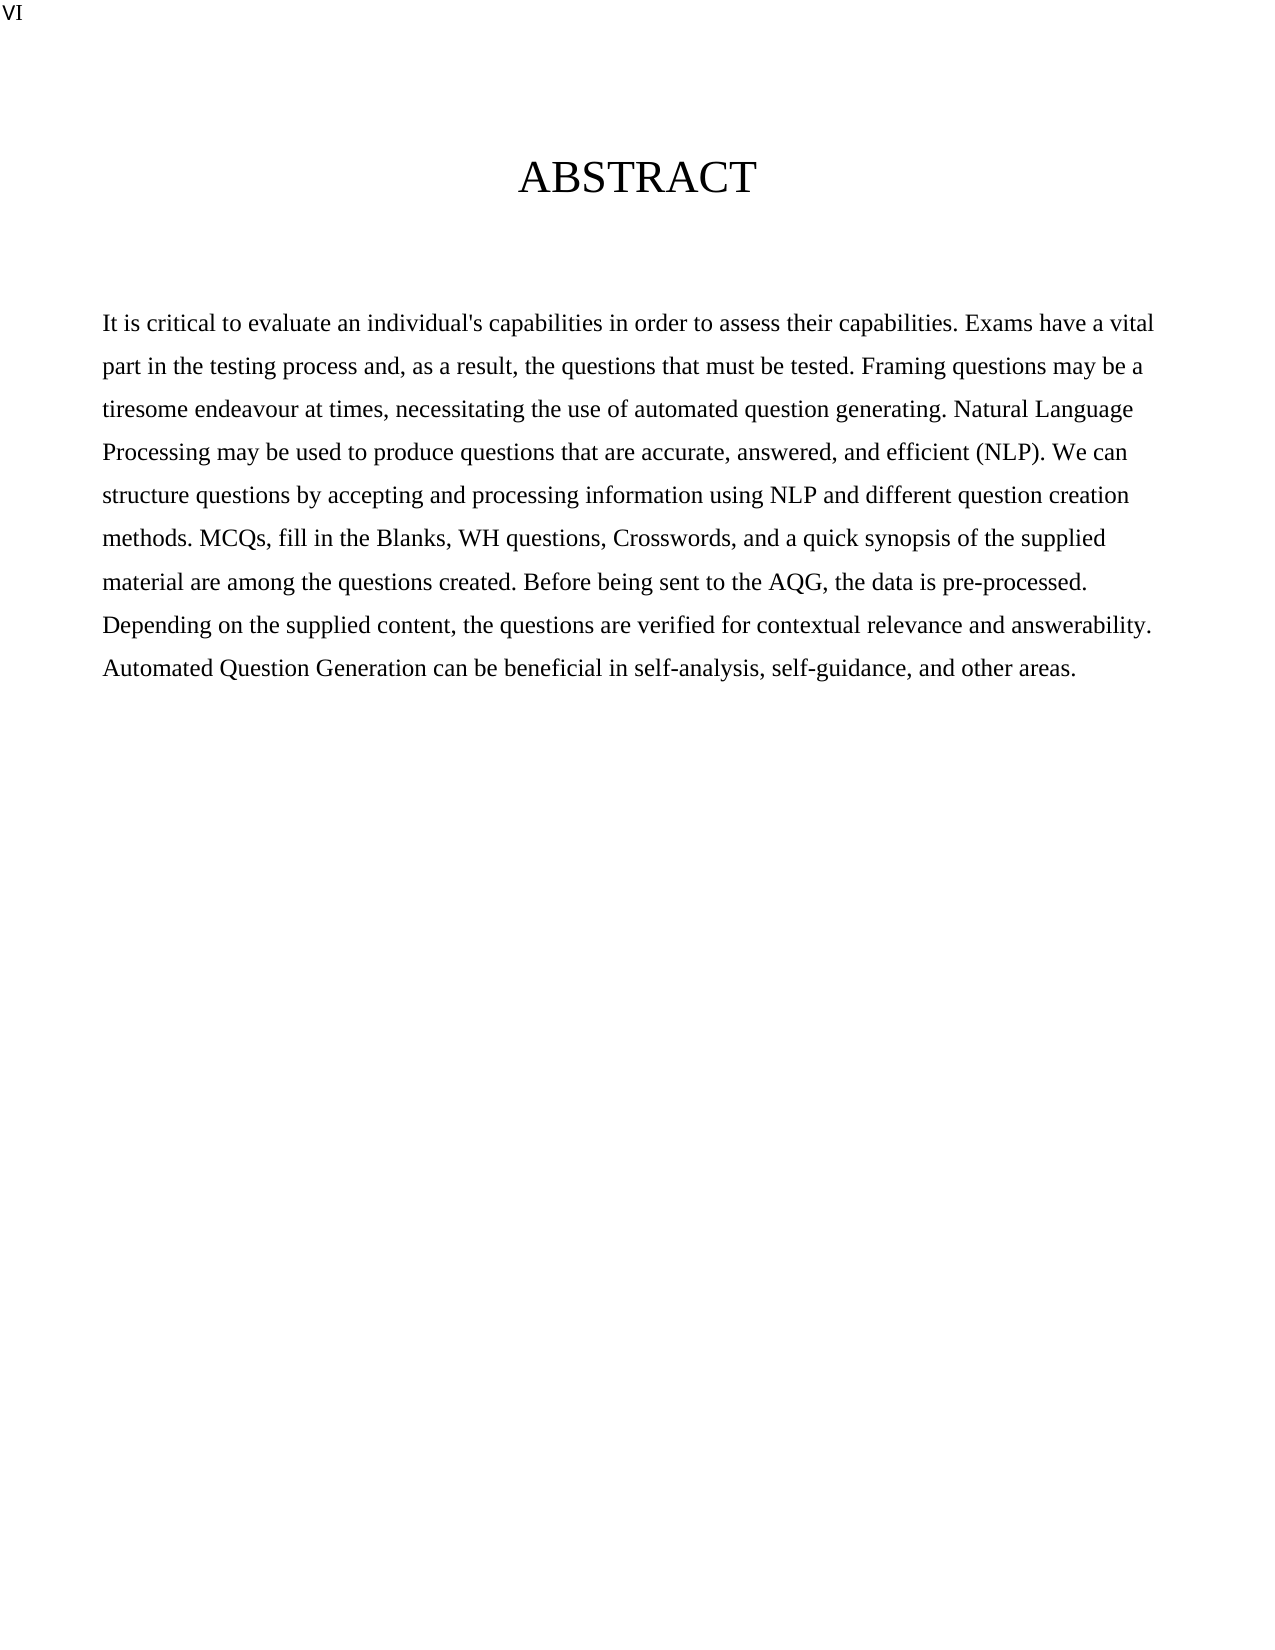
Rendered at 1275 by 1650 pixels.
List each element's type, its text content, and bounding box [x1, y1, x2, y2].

subtitle ABSTRACT [159, 150, 1116, 203]
text It is critical to evaluate an individual's capabilities in order to assess their capabilities. Exams have a vital part in the testing process and, as a result, the questions that must be tested. Framing questions may be a tiresome endeavour at times, necessitating the use of automated question generating. Natural Language Processing may be used to produce questions that are accurate, answered, and efficient (NLP). We can structure questions by accepting and processing information using NLP and different question creation methods. MCQs, fill in the Blanks, WH questions, Crosswords, and a quick synopsis of the supplied material are among the questions created. Before being sent to the AQG, the data is pre-processed. Depending on the supplied content, the questions are verified for contextual relevance and answerability. Automated Question Generation can be beneficial in self-analysis, self-guidance, and other areas. [102, 308, 1173, 682]
